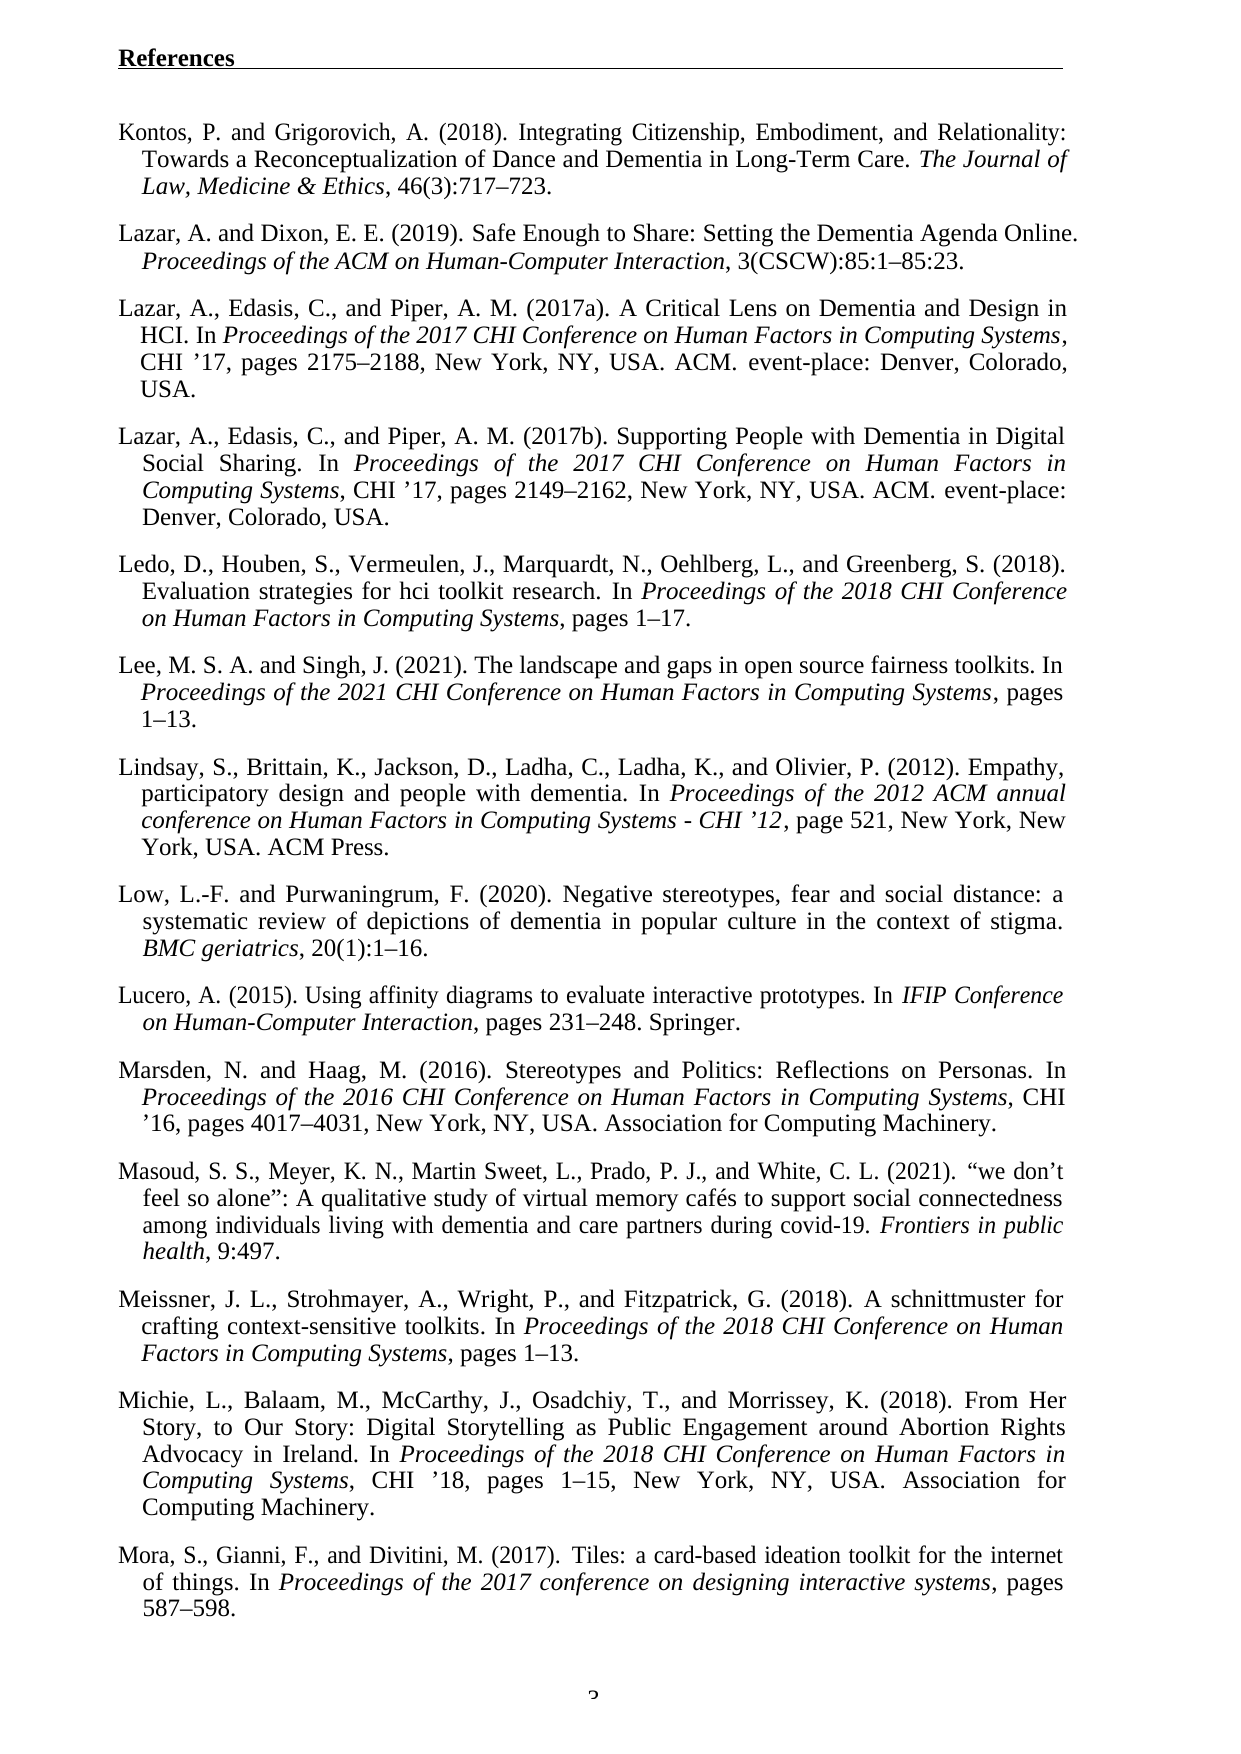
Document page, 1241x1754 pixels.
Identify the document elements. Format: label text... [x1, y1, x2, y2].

text Lazar, A., Edasis, C., and Piper, A. M. (2017b). Supporting People with Dementia in Digital Social Sharing. In Proceedings of the 2017 CHI Conference on Human Factors in Computing Systems, CHI ’17, pages 2149–2162, New York, NY, USA. ACM. event-place: Denver, Colorado, USA. [118, 423, 1066, 530]
text Ledo, D., Houben, S., Vermeulen, J., Marquardt, N., Oehlberg, L., and Greenberg, S. (2018). Evaluation strategies for hci toolkit research. In Proceedings of the 2018 CHI Conference on Human Factors in Computing Systems, pages 1–17. [118, 551, 1068, 631]
text Lazar, A., Edasis, C., and Piper, A. M. (2017a). A Critical Lens on Dementia and Design in HCI. In Proceedings of the 2017 CHI Conference on Human Factors in Computing Systems, CHI ’17, pages 2175–2188, New York, NY, USA. ACM. event-place: Denver, Colorado, USA. [118, 295, 1068, 402]
text Kontos, P. and Grigorovich, A. (2018). Integrating Citizenship, Embodiment, and Relationality: Towards a Reconceptualization of Dance and Dementia in Long-Term Care. The Journal of Law, Medicine & Ethics, 46(3):717–723. [118, 119, 1067, 199]
text Lucero, A. (2015). Using affinity diagrams to evaluate interactive prototypes. In IFIP Conference on Human-Computer Interaction, pages 231–248. Springer. [118, 983, 1063, 1036]
text Masoud, S. S., Meyer, K. N., Martin Sweet, L., Prado, P. J., and White, C. L. (2021). “we don’t feel so alone”: A qualitative study of virtual memory cafés to support social connectedness among individuals living with dementia and care partners during covid-19. Frontiers in public health, 9:497. [118, 1158, 1063, 1265]
text Proceedings of the ACM on Human-Computer Interaction, 3(CSCW):85:1–85:23. [142, 247, 1138, 275]
text Mora, S., Gianni, F., and Divitini, M. (2017). Tiles: a card-based ideation toolkit for the internet of things. In Proceedings of the 2017 conference on designing interactive systems, pages 587–598. [118, 1542, 1063, 1622]
text Lindsay, S., Brittain, K., Jackson, D., Ladha, C., Ladha, K., and Olivier, P. (2012). Empathy, participatory design and people with dementia. In Proceedings of the 2012 ACM annual conference on Human Factors in Computing Systems - CHI ’12, page 521, New York, New York, USA. ACM Press. [118, 754, 1066, 861]
text Marsden, N. and Haag, M. (2016). Stereotypes and Politics: Reflections on Personas. In Proceedings of the 2016 CHI Conference on Human Factors in Computing Systems, CHI ’16, pages 4017–4031, New York, NY, USA. Association for Computing Machinery. [118, 1057, 1066, 1137]
text Lee, M. S. A. and Singh, J. (2021). The landscape and gaps in open source fairness toolkits. In Proceedings of the 2021 CHI Conference on Human Factors in Computing Systems, pages 1–13. [118, 652, 1063, 733]
subtitle References [118, 43, 1138, 71]
text Low, L.-F. and Purwaningrum, F. (2020). Negative stereotypes, fear and social distance: a systematic review of depictions of dementia in popular culture in the context of stigma. BMC geriatrics, 20(1):1–16. [118, 882, 1063, 962]
text Lazar, A. and Dixon, E. E. (2019). Safe Enough to Share: Setting the Dementia Agenda Online. [118, 219, 1138, 247]
text Meissner, J. L., Strohmayer, A., Wright, P., and Fitzpatrick, G. (2018). A schnittmuster for crafting context-sensitive toolkits. In Proceedings of the 2018 CHI Conference on Human Factors in Computing Systems, pages 1–13. [118, 1286, 1064, 1366]
text Michie, L., Balaam, M., McCarthy, J., Osadchiy, T., and Morrissey, K. (2018). From Her Story, to Our Story: Digital Storytelling as Public Engagement around Abortion Rights Advocacy in Ireland. In Proceedings of the 2018 CHI Conference on Human Factors in Computing Systems, CHI ’18, pages 1–15, New York, NY, USA. Association for Computing Machinery. [118, 1387, 1066, 1521]
